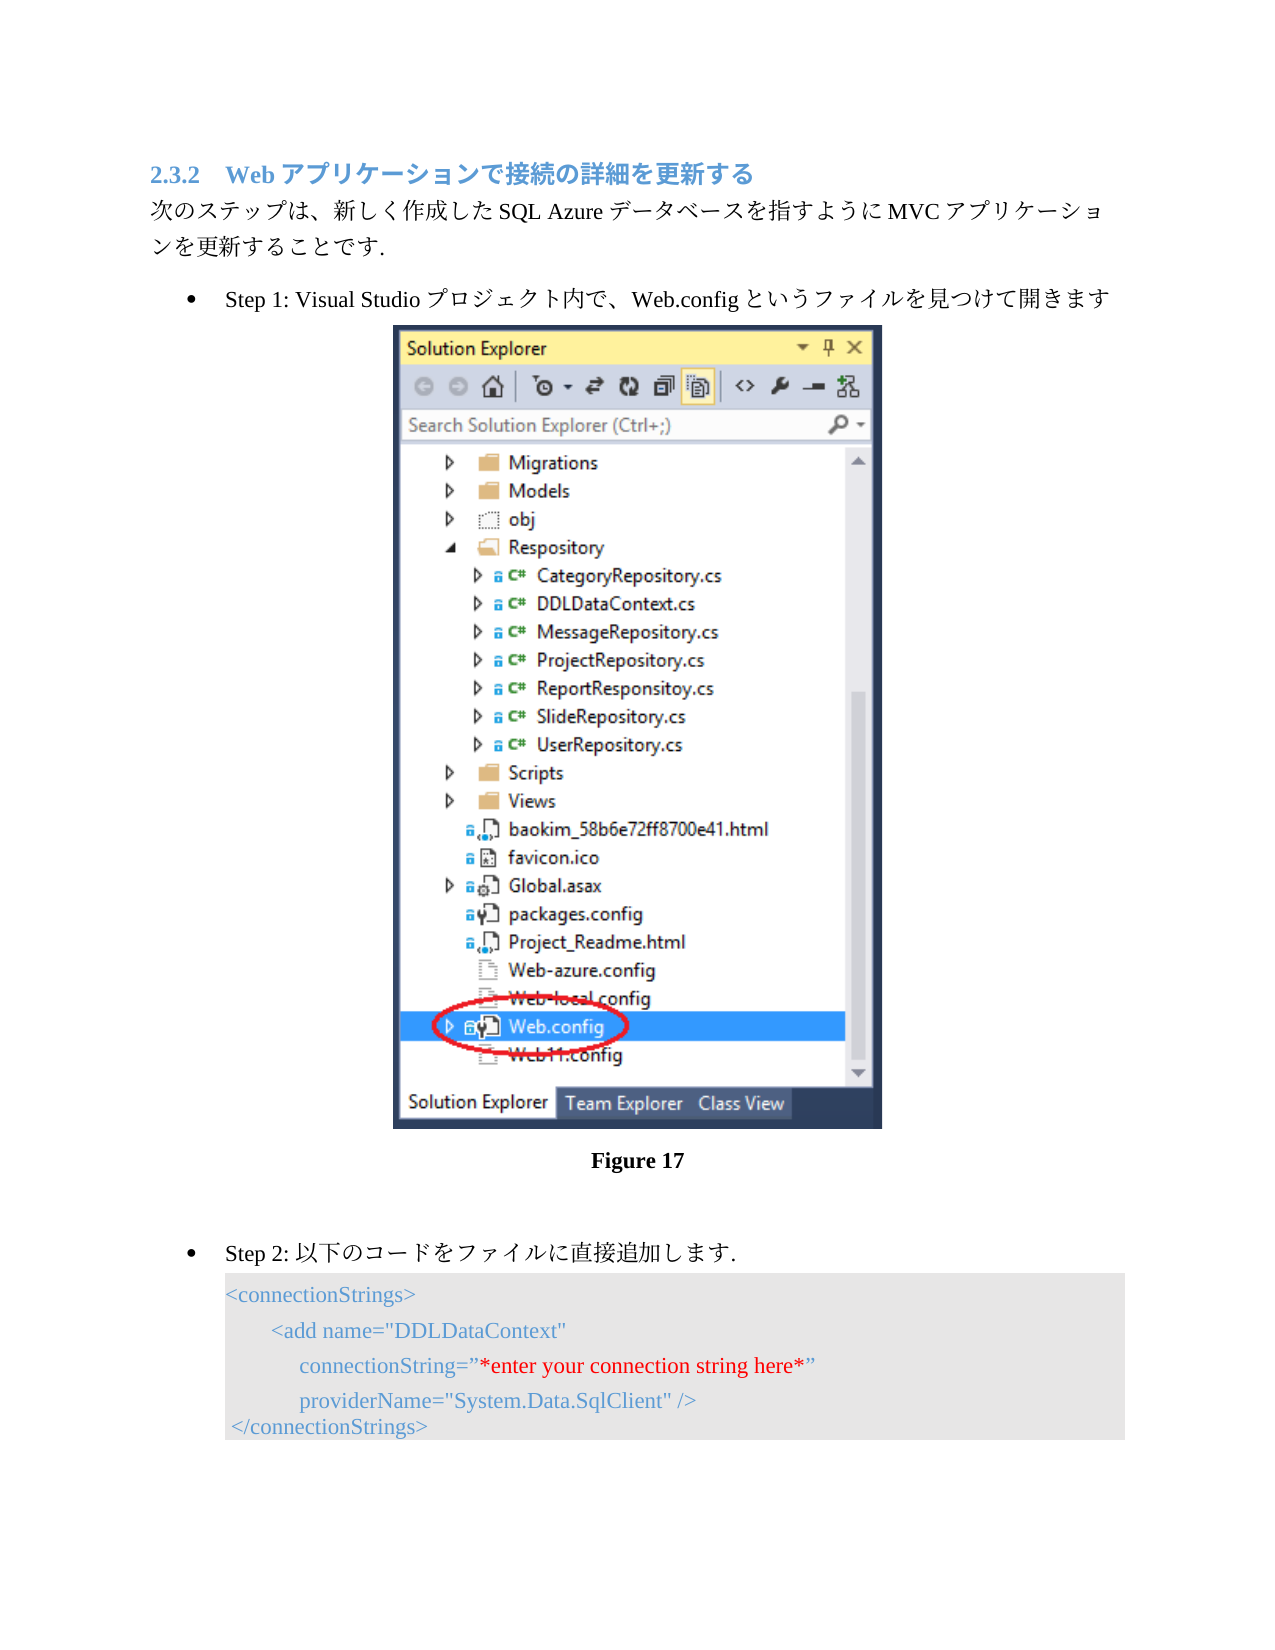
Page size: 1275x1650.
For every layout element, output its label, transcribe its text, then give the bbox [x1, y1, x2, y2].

list <add name="DDLDataContext" [225, 1308, 1125, 1343]
list providerName="System.Data.SqlClient" /> [225, 1378, 1125, 1413]
list connectionString=”*enter your connection string here*” [225, 1343, 1125, 1378]
picture [393, 325, 883, 1129]
list Step 2: 以下のコードをファイルに直接追加します. [187, 1235, 1125, 1268]
text 次のステップは、新しく作成したSQL Azureデータベースを指すようにMVCアプリケーションを更新することです. [150, 193, 1125, 262]
subtitle Webアプリケーションで接続の詳細を更新する [150, 154, 1125, 190]
list <connectionStrings> [225, 1273, 1125, 1308]
list </connectionStrings> [225, 1413, 1125, 1440]
list Step 1: Visual Studioプロジェクト内で、Web.configというファイルを見つけて開きます [187, 281, 1125, 314]
